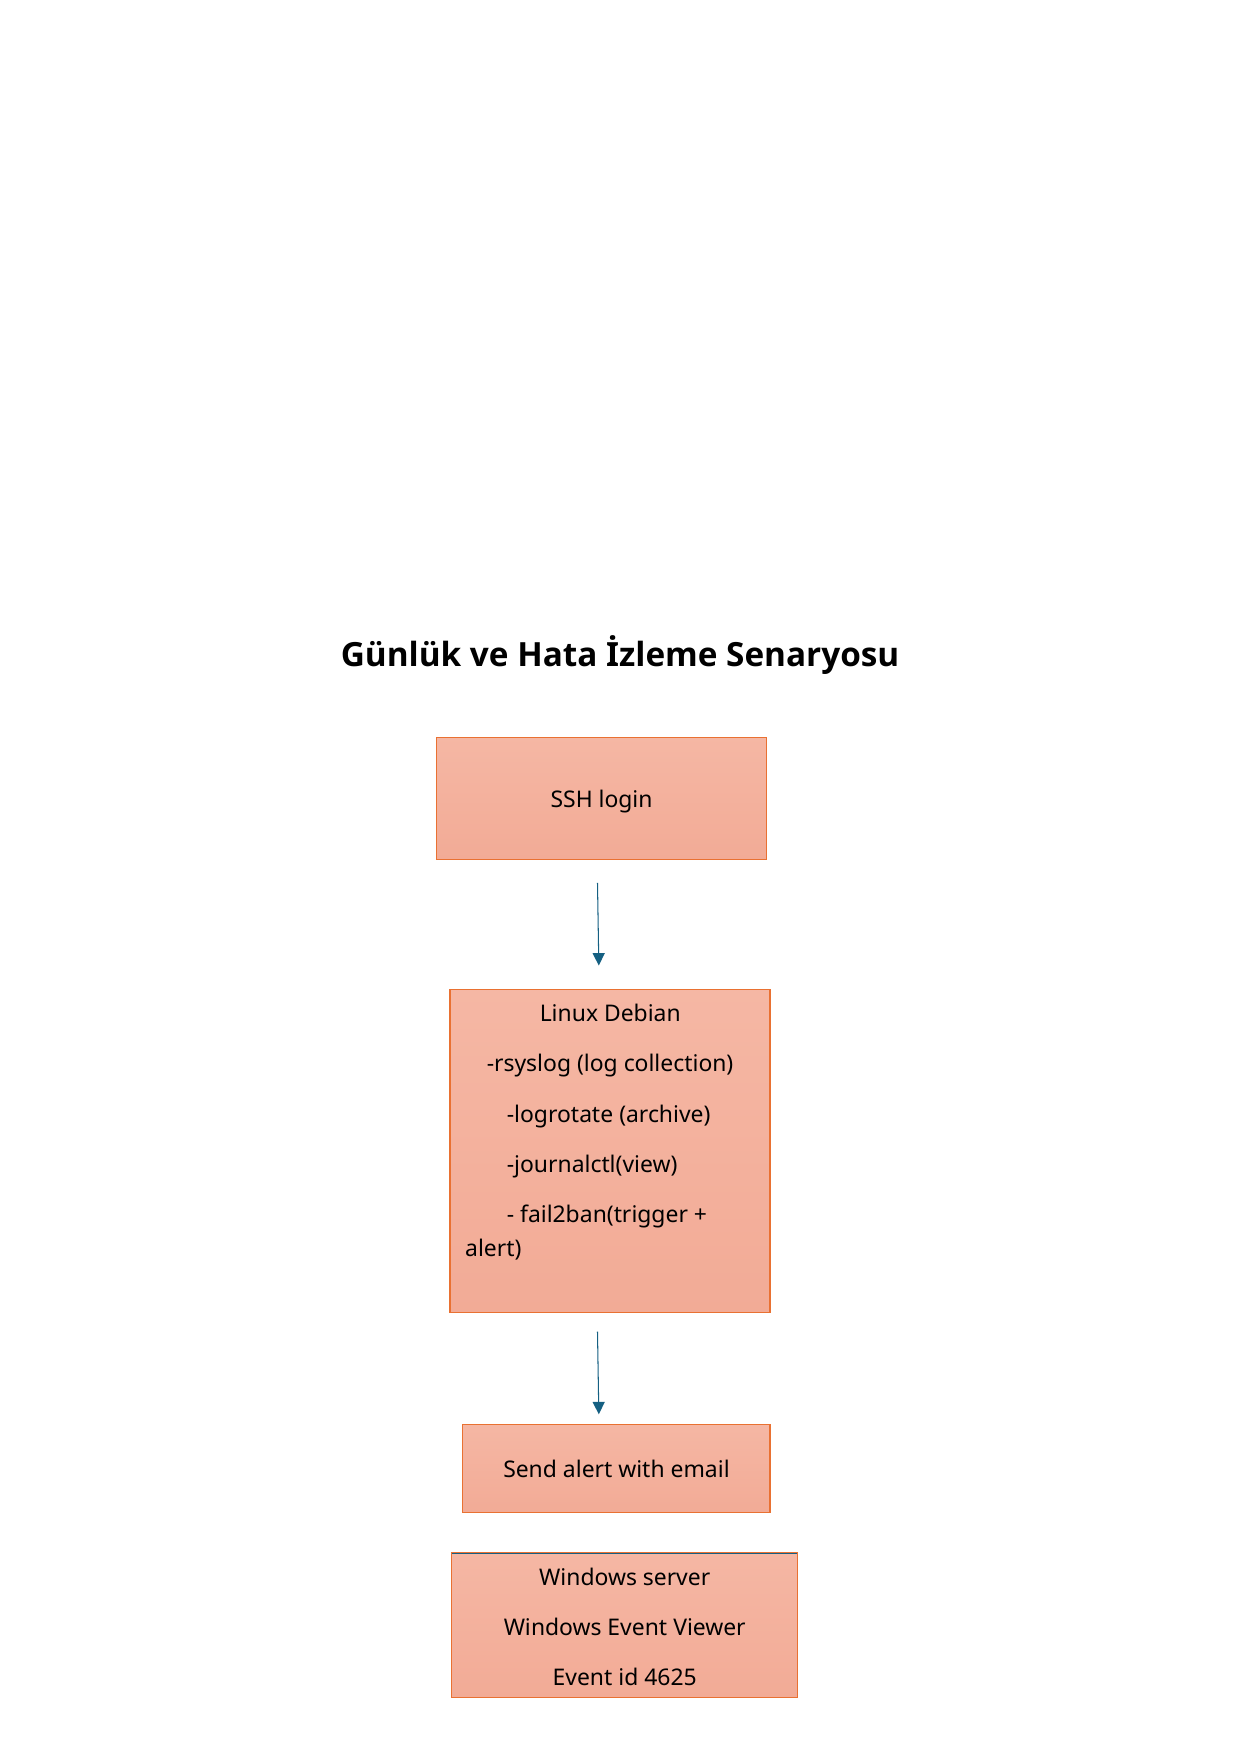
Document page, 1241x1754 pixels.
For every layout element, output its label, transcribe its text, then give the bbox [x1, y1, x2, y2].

text Günlük ve Hata İzleme Senaryosu [150, 631, 1090, 676]
